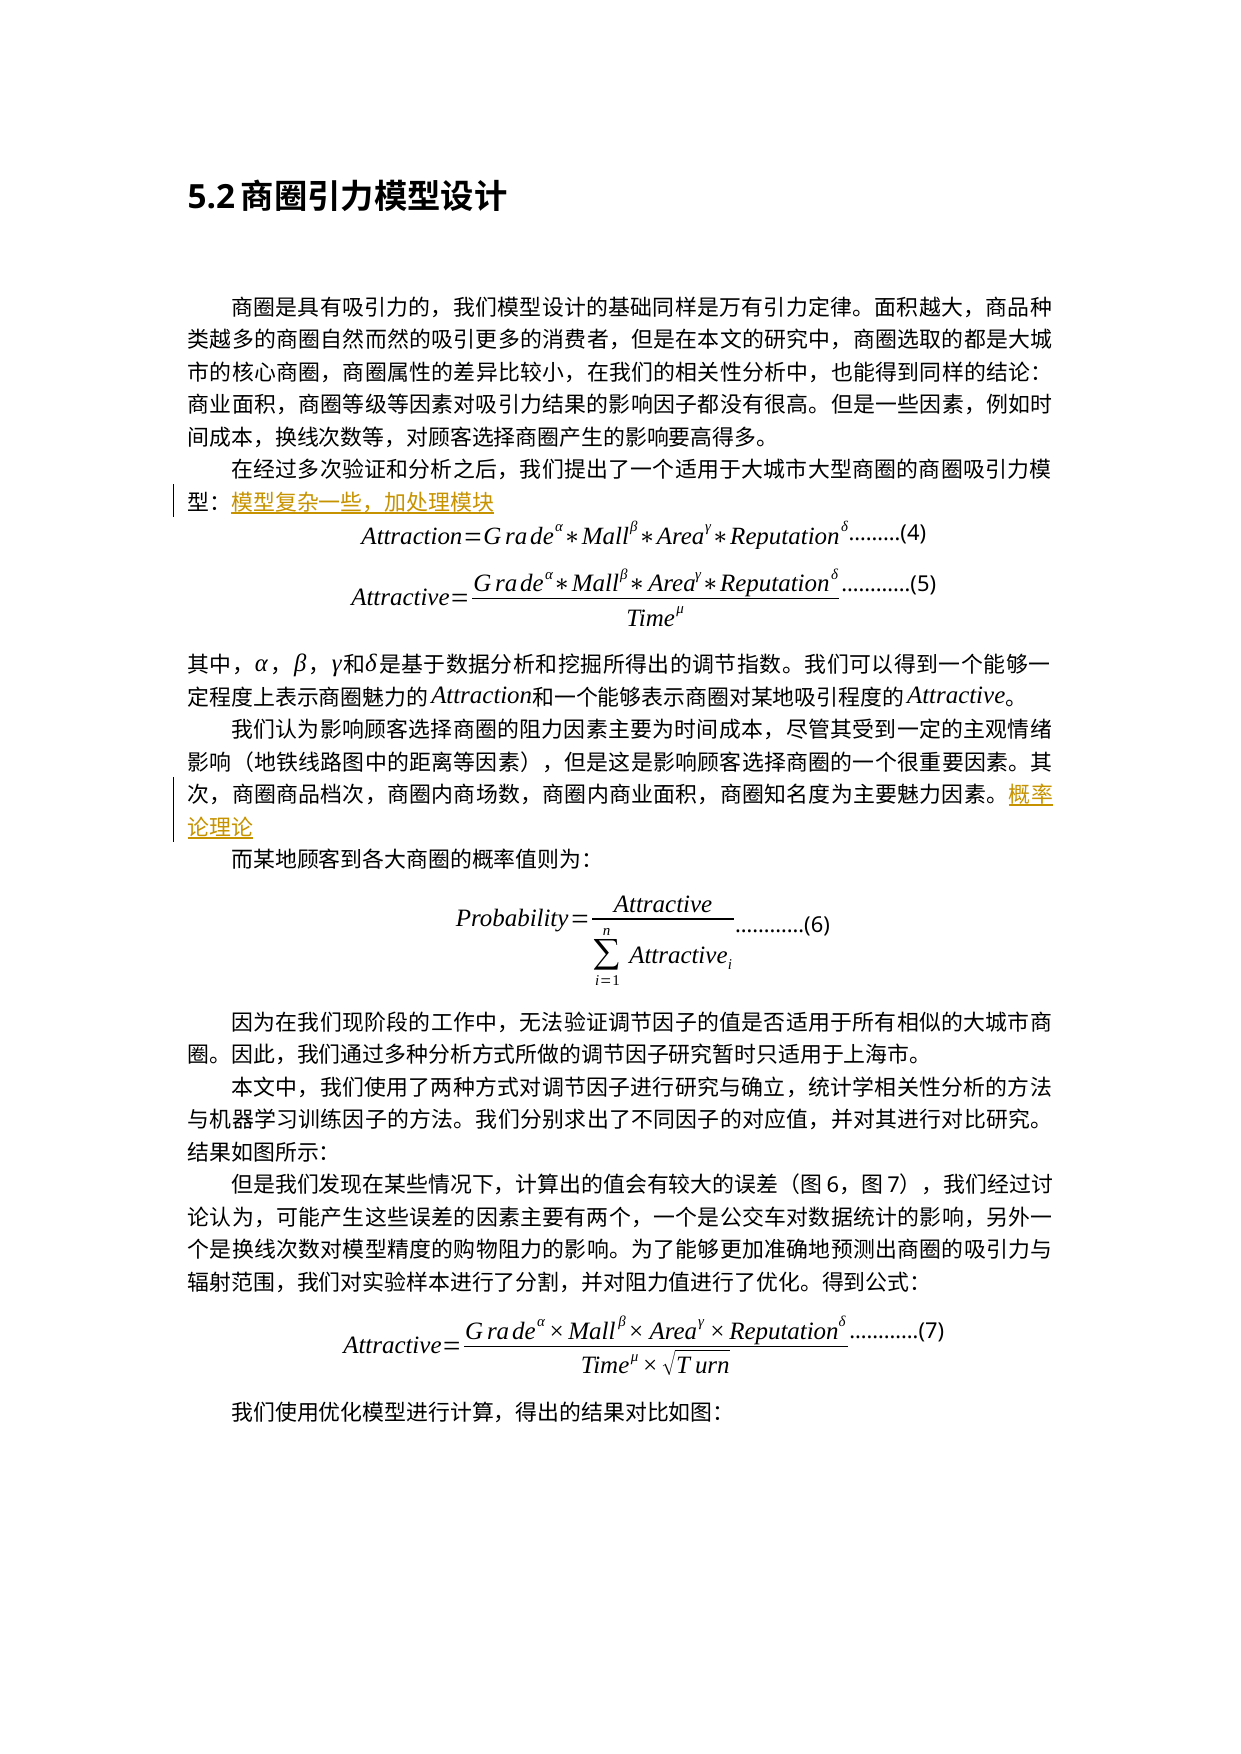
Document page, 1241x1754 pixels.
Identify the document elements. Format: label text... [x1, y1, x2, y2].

text ………(4) [187, 517, 1053, 549]
text 因为在我们现阶段的工作中，无法验证调节因子的值是否适用于所有相似的大城市商圈。因此，我们通过多种分析方式所做的调节因子研究暂时只适用于上海市。 [187, 1004, 1053, 1069]
text 商圈是具有吸引力的，我们模型设计的基础同样是万有引力定律。面积越大，商品种类越多的商圈自然而然的吸引更多的消费者，但是在本文的研究中，商圈选取的都是大城市的核心商圈，商圈属性的差异比较小，在我们的相关性分析中，也能得到同样的结论：商业面积，商圈等级等因素对吸引力结果的影响因子都没有很高。但是一些因素，例如时间成本，换线次数等，对顾客选择商圈产生的影响要高得多。 [187, 289, 1053, 452]
text …………(5) [187, 549, 1053, 647]
text 我们使用优化模型进行计算，得出的结果对比如图： [187, 1394, 1053, 1427]
text 其中，，，和是基于数据分析和挖掘所得出的调节指数。我们可以得到一个能够一定程度上表示商圈魅力的和一个能够表示商圈对某地吸引程度的。 [187, 647, 1053, 712]
text 但是我们发现在某些情况下，计算出的值会有较大的误差（图6，图7），我们经过讨论认为，可能产生这些误差的因素主要有两个，一个是公交车对数据统计的影响，另外一个是换线次数对模型精度的购物阻力的影响。为了能够更加准确地预测出商圈的吸引力与辐射范围，我们对实验样本进行了分割，并对阻力值进行了优化。得到公式： [187, 1167, 1053, 1297]
text 而某地顾客到各大商圈的概率值则为： [187, 842, 1053, 874]
subtitle 商圈引力模型设计 [187, 162, 1053, 227]
text 本文中，我们使用了两种方式对调节因子进行研究与确立，统计学相关性分析的方法与机器学习训练因子的方法。我们分别求出了不同因子的对应值，并对其进行对比研究。结果如图所示： [187, 1069, 1053, 1167]
text …………(6) [187, 874, 1053, 1004]
text 在经过多次验证和分析之后，我们提出了一个适用于大城市大型商圈的商圈吸引力模型： [187, 452, 1053, 517]
text 我们认为影响顾客选择商圈的阻力因素主要为时间成本，尽管其受到一定的主观情绪影响（地铁线路图中的距离等因素），但是这是影响顾客选择商圈的一个很重要因素。其次，商圈商品档次，商圈内商场数，商圈内商业面积，商圈知名度为主要魅力因素。 [187, 712, 1053, 842]
text …………(7) [187, 1297, 1053, 1394]
